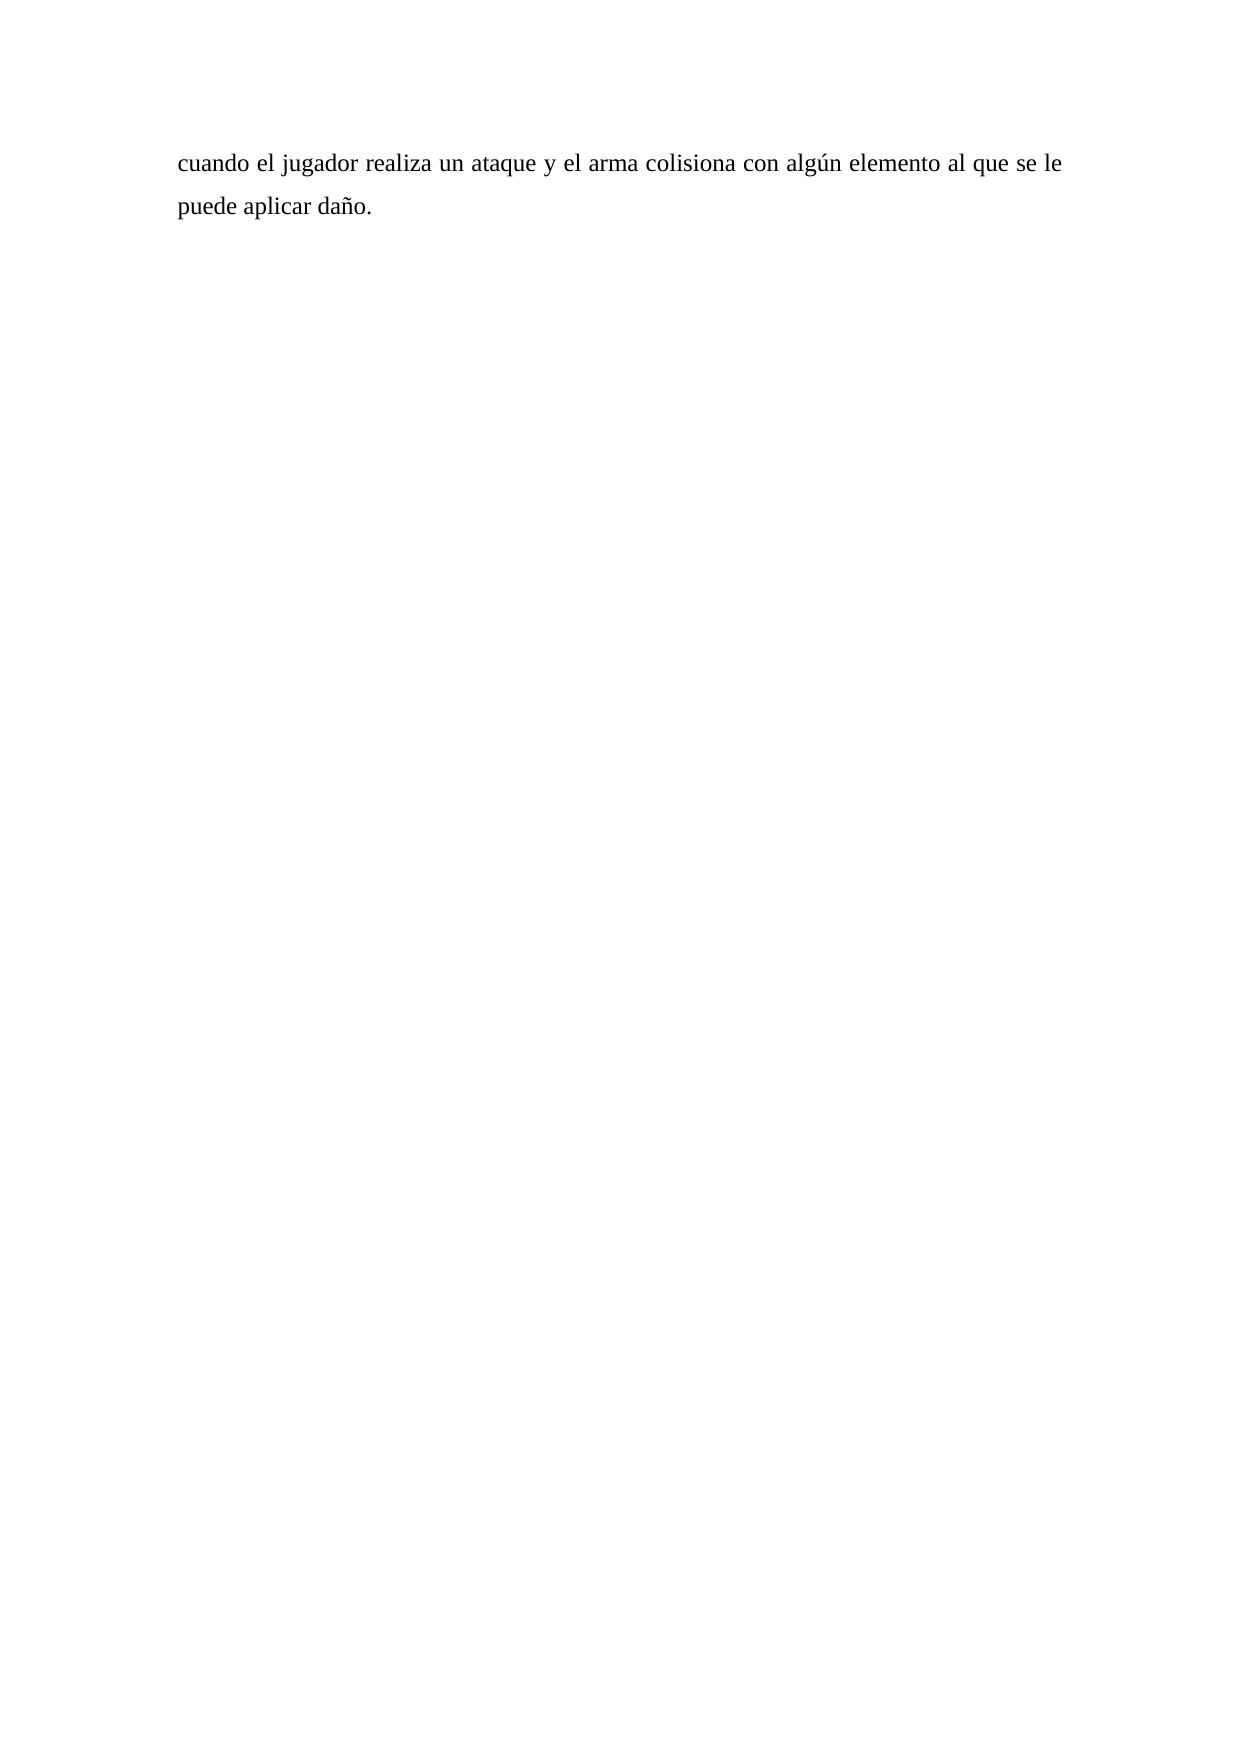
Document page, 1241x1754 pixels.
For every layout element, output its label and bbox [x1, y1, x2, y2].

text [177, 148, 1063, 219]
